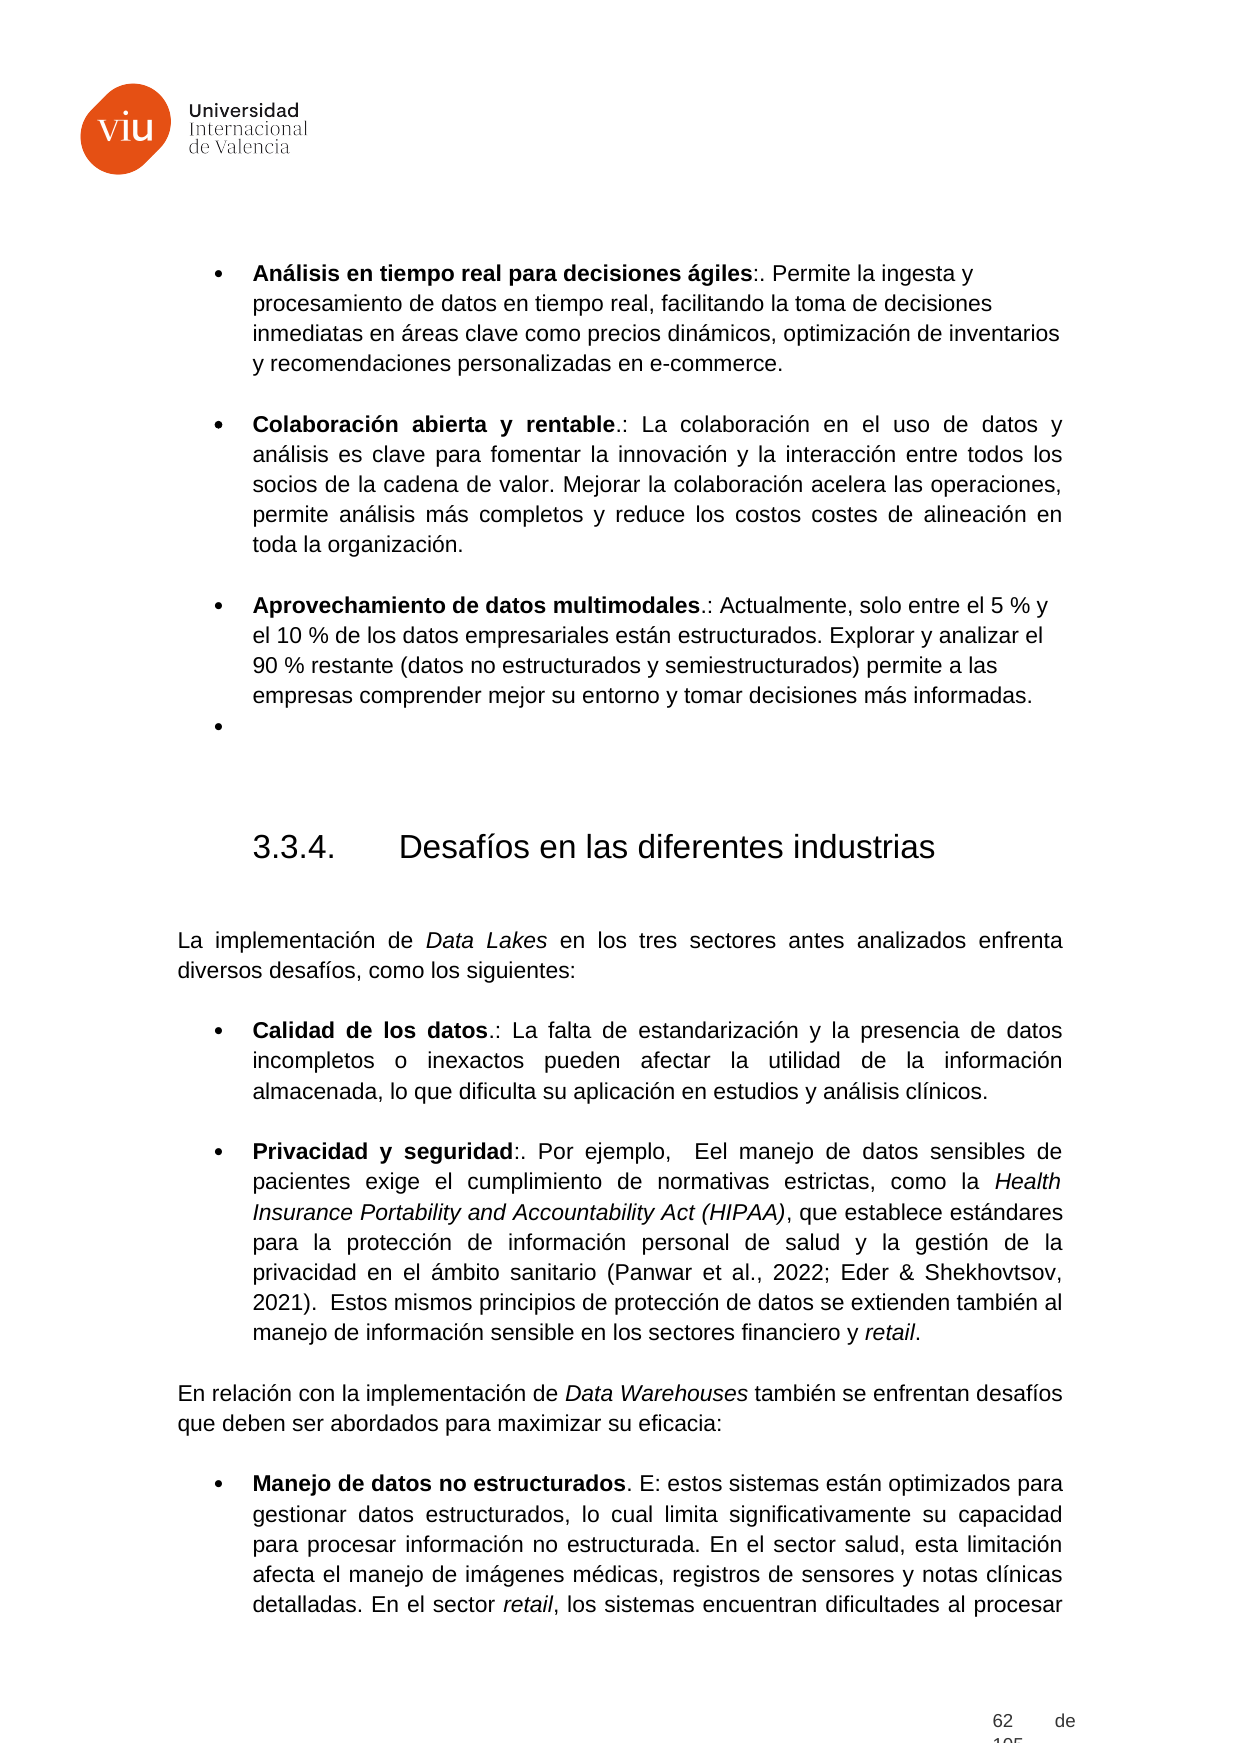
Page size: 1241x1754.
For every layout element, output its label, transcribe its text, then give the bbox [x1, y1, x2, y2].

text La implementación de Data Lakes en los tres sectores antes analizados enfrenta diversos desafíos, como los siguientes: [177, 927, 1063, 983]
text En relación con la implementación de Data Warehouses también se enfrentan desafíos que deben ser abordados para maximizar su eficacia: [177, 1380, 1063, 1436]
picture [59, 62, 329, 197]
list Colaboración abierta y rentable La colaboración en el uso de datos y análisis es clave para fomentar la innovación y la interacción entre todos los socios de la cadena de valor. Mejorar la colaboración acelera las operaciones, permite análisis más completos y reduce los de alineación en toda la organización. [215, 411, 1063, 558]
list Calidad de los datos La falta de estandarización y la presencia de datos incompletos o inexactos pueden afectar la utilidad de la información almacenada, lo que dificulta su aplicación en estudios y análisis clínicos. [215, 1017, 1063, 1104]
list Análisis en tiempo real para decisiones ágiles Permite la ingesta y procesamiento de datos en tiempo real, facilitando la toma de decisiones inmediatas en áreas clave como precios dinámicos, optimización de inventarios y recomendaciones personalizadas en e-commerce. [215, 259, 1063, 377]
list Privacidad y seguridadl manejo de datos sensibles de pacientes exige el cumplimiento de normativas estrictas, como la Health Insurance Portability and Accountability Act (HIPAA), que establece estándares para la protección de información personal de salud y la gestión de la privacidad en el ámbito sanitario (Panwar et al., 2022; Eder & Shekhovtsov, 2021). Estos mismos principios de protección de datos se extienden también al manejo de información sensible en los sectores financiero y retail. [215, 1138, 1063, 1346]
list Aprovechamiento de datos multimodales Actualmente, solo entre el 5 % y el 10 % de los datos empresariales están estructurados. Explorar y analizar el 90 % restante (datos no estructurados y semiestructurados) permite a las empresas comprender mejor su entorno y tomar decisiones más informadas. [215, 592, 1063, 709]
subtitle Desafíos en las diferentes industrias [252, 827, 1063, 866]
